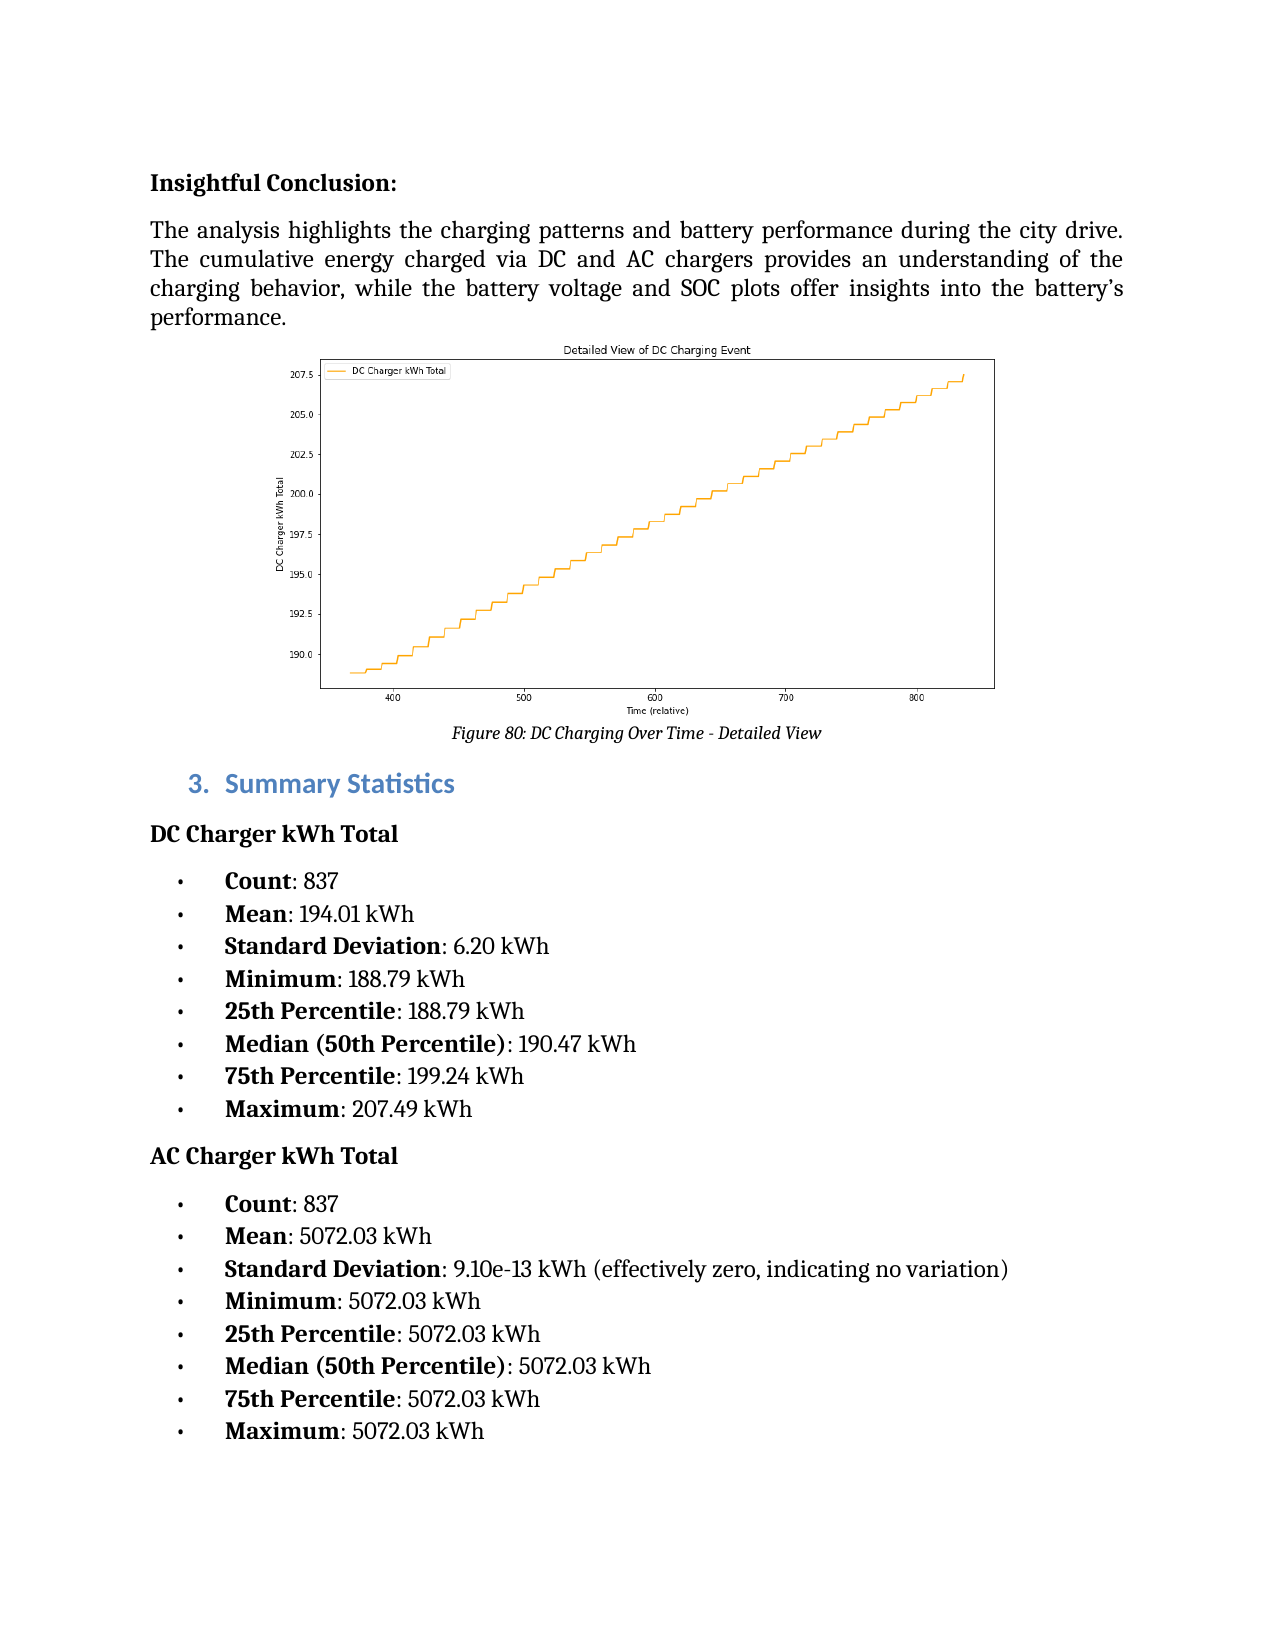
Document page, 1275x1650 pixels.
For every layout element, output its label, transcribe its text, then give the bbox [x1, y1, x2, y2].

picture [261, 335, 1014, 720]
list 75th Percentile: 5072.03 kWh [175, 1385, 1125, 1413]
text AC Charger kWh Total [150, 1142, 1125, 1171]
list 25th Percentile: 188.79 kWh [175, 997, 1125, 1026]
list 75th Percentile: 199.24 kWh [175, 1062, 1125, 1091]
text Insightful Conclusion: [150, 169, 1125, 197]
list Maximum: 5072.03 kWh [175, 1417, 1125, 1446]
list Maximum: 207.49 kWh [175, 1095, 1125, 1123]
list Minimum: 188.79 kWh [175, 965, 1125, 993]
list Standard Deviation: 9.10e-13 kWh (effectively zero, indicating no variation) [175, 1255, 1125, 1283]
list Standard Deviation: 6.20 kWh [175, 932, 1125, 961]
text DC Charger kWh Total [150, 820, 1125, 848]
list Count: 837 [175, 1190, 1125, 1218]
list Median (50th Percentile): 5072.03 kWh [175, 1352, 1125, 1381]
list Median (50th Percentile): 190.47 kWh [175, 1030, 1125, 1058]
list 25th Percentile: 5072.03 kWh [175, 1320, 1125, 1348]
list Minimum: 5072.03 kWh [175, 1287, 1125, 1316]
subtitle Summary Statistics [187, 765, 1125, 801]
list Count: 837 [175, 867, 1125, 896]
text The analysis highlights the charging patterns and battery performance during the city drive. The cumulative energy charged via DC and AC chargers provides an understanding of the charging behavior, while the battery voltage and SOC plots offer insights into the battery’s performance. [150, 216, 1125, 331]
list Mean: 194.01 kWh [175, 900, 1125, 928]
list Mean: 5072.03 kWh [175, 1222, 1125, 1251]
